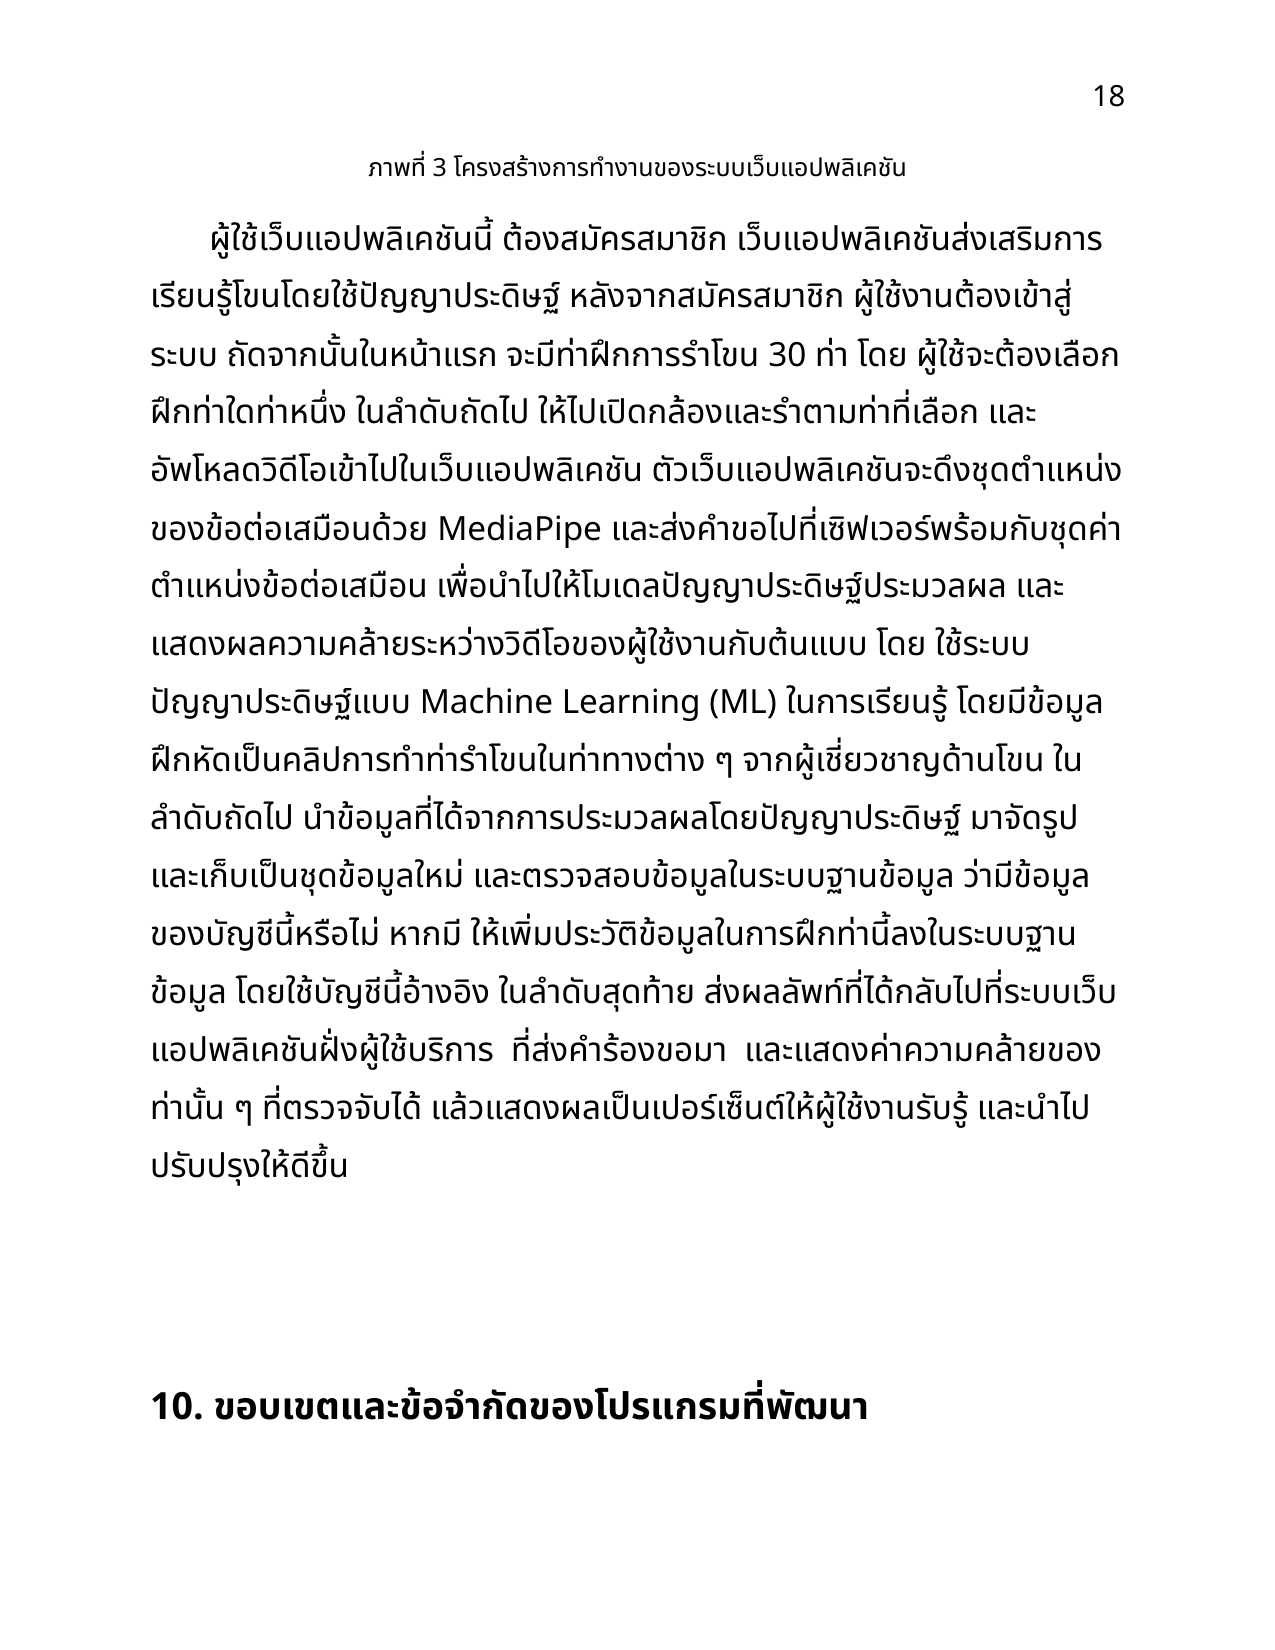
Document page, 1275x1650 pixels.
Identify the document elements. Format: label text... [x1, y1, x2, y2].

text ภาพที่ 3 โครงสร้างการทำงานของระบบเว็บแอปพลิเคชัน [150, 150, 1125, 188]
text ผู้ใช้เว็บแอปพลิเคชันนี้ ต้องสมัครสมาชิก เว็บแอปพลิเคชันส่งเสริมการเรียนรู้โขนโดยใช้ปัญญาประดิษฐ์ หลังจากสมัครสมาชิก ผู้ใช้งานต้องเข้าสู่ระบบ ถัดจากนั้นในหน้าแรก จะมีท่าฝึกการรำโขน 30 ท่า โดย ผู้ใช้จะต้องเลือกฝึกท่าใดท่าหนึ่ง ในลำดับถัดไป ให้ไปเปิดกล้องและรำตามท่าที่เลือก และอัพโหลดวิดีโอเข้าไปในเว็บแอปพลิเคชัน ตัวเว็บแอปพลิเคชันจะดึงชุดตำแหน่งของข้อต่อเสมือนด้วย MediaPipe และส่งคำขอไปที่เซิฟเวอร์พร้อมกับชุดค่าตำแหน่งข้อต่อเสมือน เพื่อนำไปให้โมเดลปัญญาประดิษฐ์ประมวลผล และแสดงผลความคล้ายระหว่างวิดีโอของผู้ใช้งานกับต้นแบบ โดย ใช้ระบบปัญญาประดิษฐ์แบบ Machine Learning (ML) ในการเรียนรู้ โดยมีข้อมูลฝึกหัดเป็นคลิปการทำท่ารำโขนในท่าทางต่าง ๆ จากผู้เชี่ยวชาญด้านโขน ในลำดับถัดไป นำข้อมูลที่ได้จากการประมวลผลโดยปัญญาประดิษฐ์ มาจัดรูปและเก็บเป็นชุดข้อมูลใหม่ และตรวจสอบข้อมูลในระบบฐานข้อมูล ว่ามีข้อมูลของบัญชีนี้หรือไม่ หากมี ให้เพิ่มประวัติข้อมูลในการฝึกท่านี้ลงในระบบฐานข้อมูล โดยใช้บัญชีนี้อ้างอิง ในลำดับสุดท้าย ส่งผลลัพท์ที่ได้กลับไปที่ระบบเว็บแอปพลิเคชันฝั่งผู้ใช้บริการ ที่ส่งคำร้องขอมา และแสดงค่าความคล้ายของท่านั้น ๆ ที่ตรวจจับได้ แล้วแสดงผลเป็นเปอร์เซ็นต์ให้ผู้ใช้งานรับรู้ และนำไปปรับปรุงให้ดีขึ้น [150, 214, 1125, 1192]
text 10. ขอบเขตและข้อจํากัดของโปรแกรมที่พัฒนา [150, 1379, 1125, 1436]
